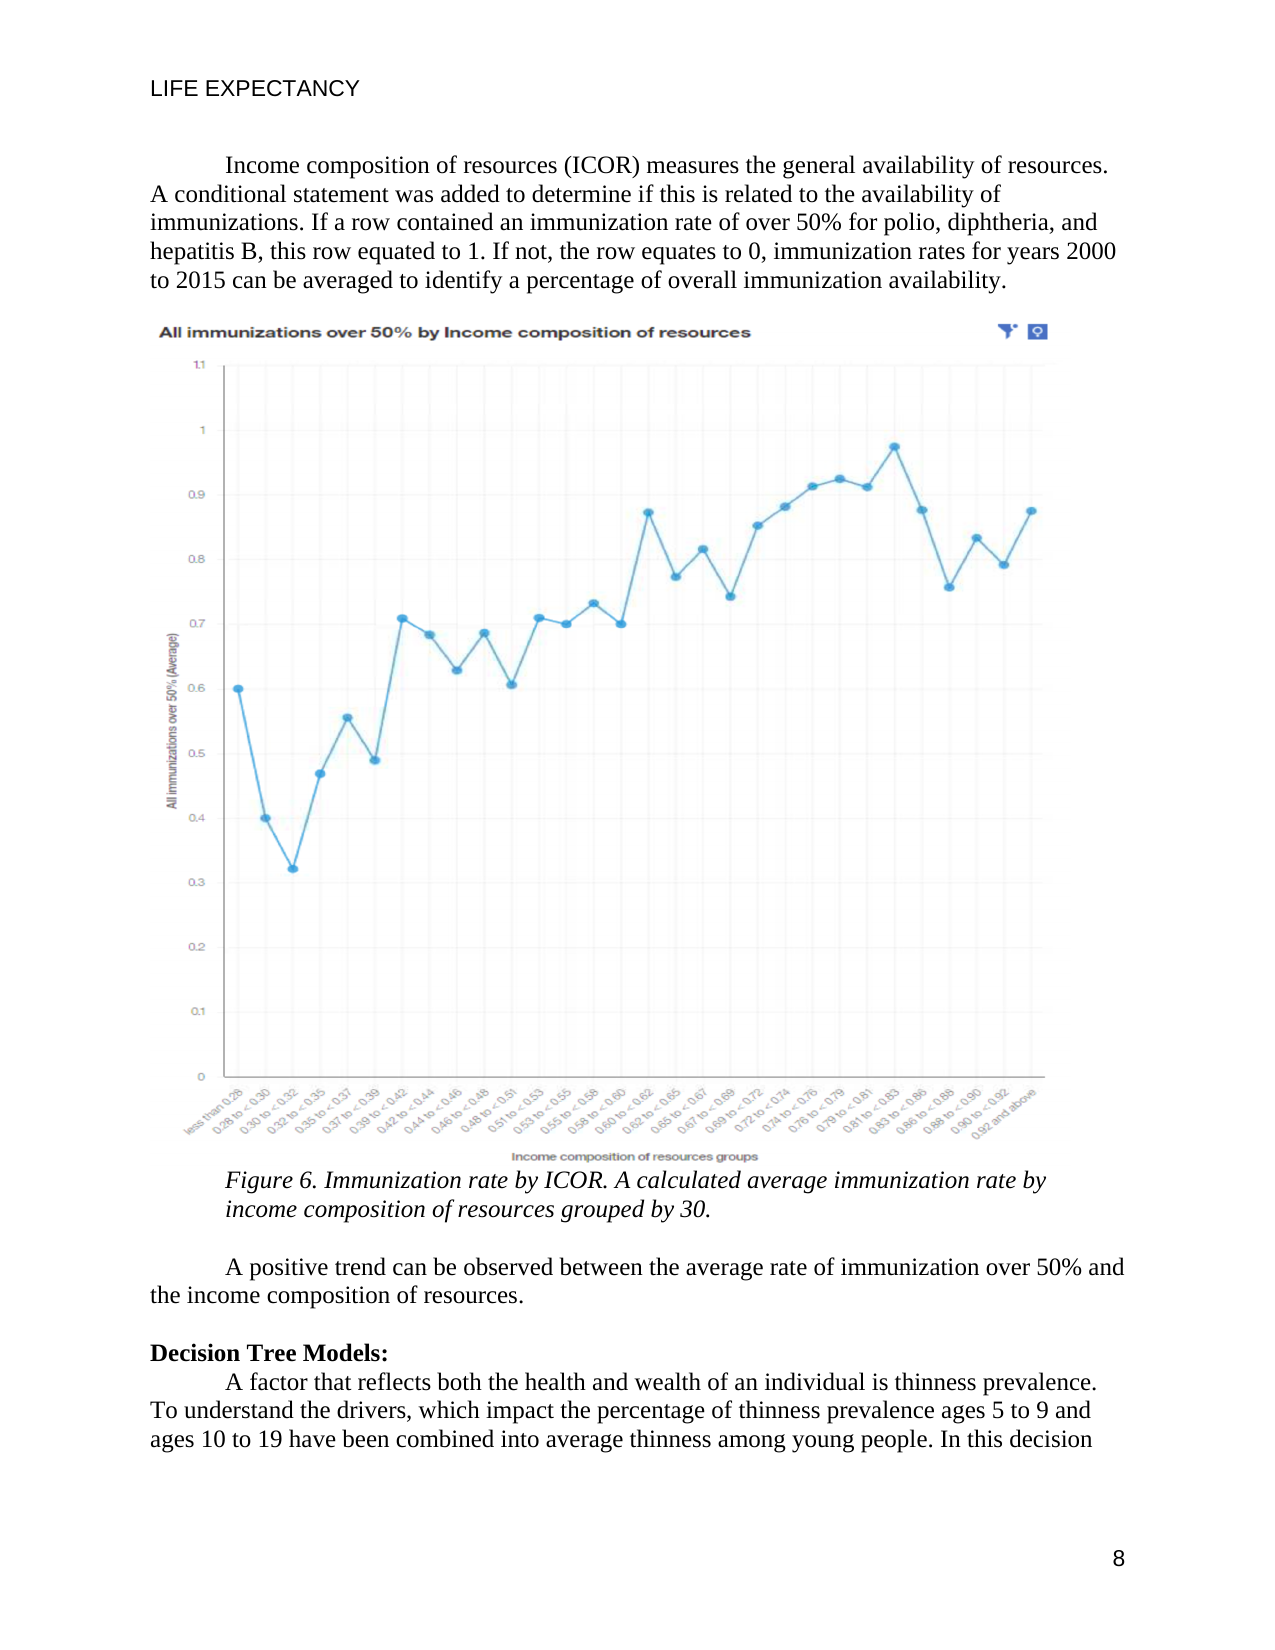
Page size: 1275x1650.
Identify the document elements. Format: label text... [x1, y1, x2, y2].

text Income composition of resources (ICOR) measures the general availability of resources. A conditional statement was added to determine if this is related to the availability of immunizations. If a row contained an immunization rate of over 50% for polio, diphtheria, and hepatitis B, this row equated to 1. If not, the row equates to 0, immunization rates for years 2000 to 2015 can be averaged to identify a percentage of overall immunization availability. [150, 150, 1125, 294]
picture [150, 320, 1072, 1166]
text A positive trend can be observed between the average rate of immunization over 50% and the income composition of resources. [150, 1252, 1125, 1309]
text Decision Tree Models: [150, 1338, 1125, 1367]
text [150, 1367, 1125, 1453]
text Figure 6. Immunization rate by ICOR. A calculated average immunization rate by income composition of resources grouped by 30. [225, 1165, 1125, 1223]
